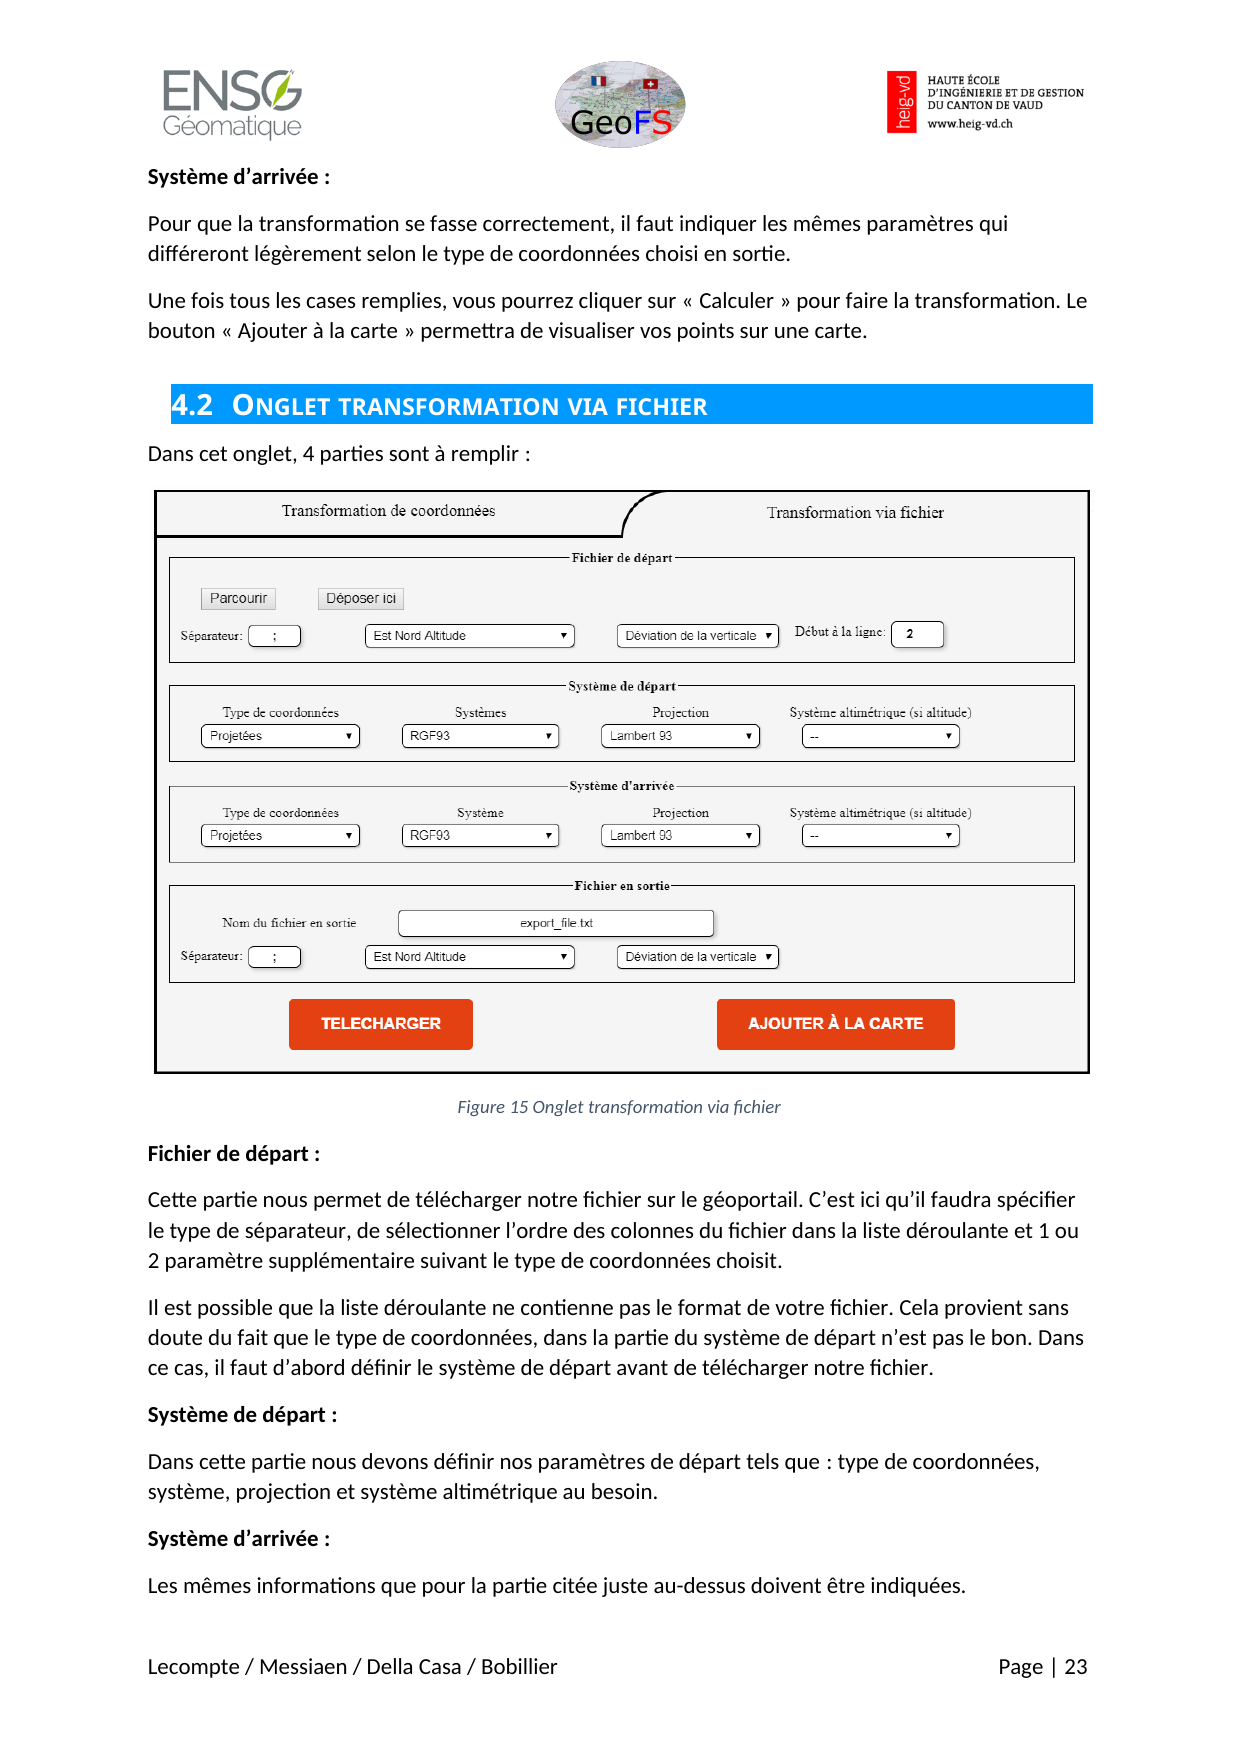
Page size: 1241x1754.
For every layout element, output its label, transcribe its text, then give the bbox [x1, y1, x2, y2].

text Système d’arrivée : [148, 162, 1093, 190]
text Pour que la transformation se fasse correctement, il faut indiquer les mêmes paramètres qui différeront légèrement selon le type de coordonnées choisi en sortie. [148, 209, 1093, 267]
text Il est possible que la liste déroulante ne contienne pas le format de votre fichier. Cela provient sans doute du fait que le type de coordonnées, dans la partie du système de départ n’est pas le bon. Dans ce cas, il faut d’abord définir le système de départ avant de télécharger notre fichier. [148, 1293, 1093, 1381]
text Dans cette partie nous devons définir nos paramètres de départ tels que : type de coordonnées, système, projection et système altimétrique au besoin. [148, 1447, 1093, 1505]
text Fichier de départ : [148, 1139, 1093, 1167]
text Cette partie nous permet de télécharger notre fichier sur le géoportail. C’est ici qu’il faudra spécifier le type de séparateur, de sélectionner l’ordre des colonnes du fichier dans la liste déroulante et 1 ou 2 paramètre supplémentaire suivant le type de coordonnées choisit. [148, 1186, 1093, 1274]
text Une fois tous les cases remplies, vous pourrez cliquer sur « Calculer » pour faire la transformation. Le bouton « Ajouter à la carte » permettra de visualiser vos points sur une carte. [148, 286, 1093, 344]
picture [551, 59, 689, 148]
text Système de départ : [148, 1400, 1093, 1428]
subtitle Onglet transformation via fichier [171, 384, 1093, 424]
picture [147, 59, 318, 148]
text Les mêmes informations que pour la partie citée juste au-dessus doivent être indiquées. [148, 1571, 1093, 1599]
picture [877, 59, 1093, 148]
text Dans cet onglet, 4 parties sont à remplir : [148, 439, 1093, 467]
text Système d’arrivée : [148, 1524, 1093, 1552]
